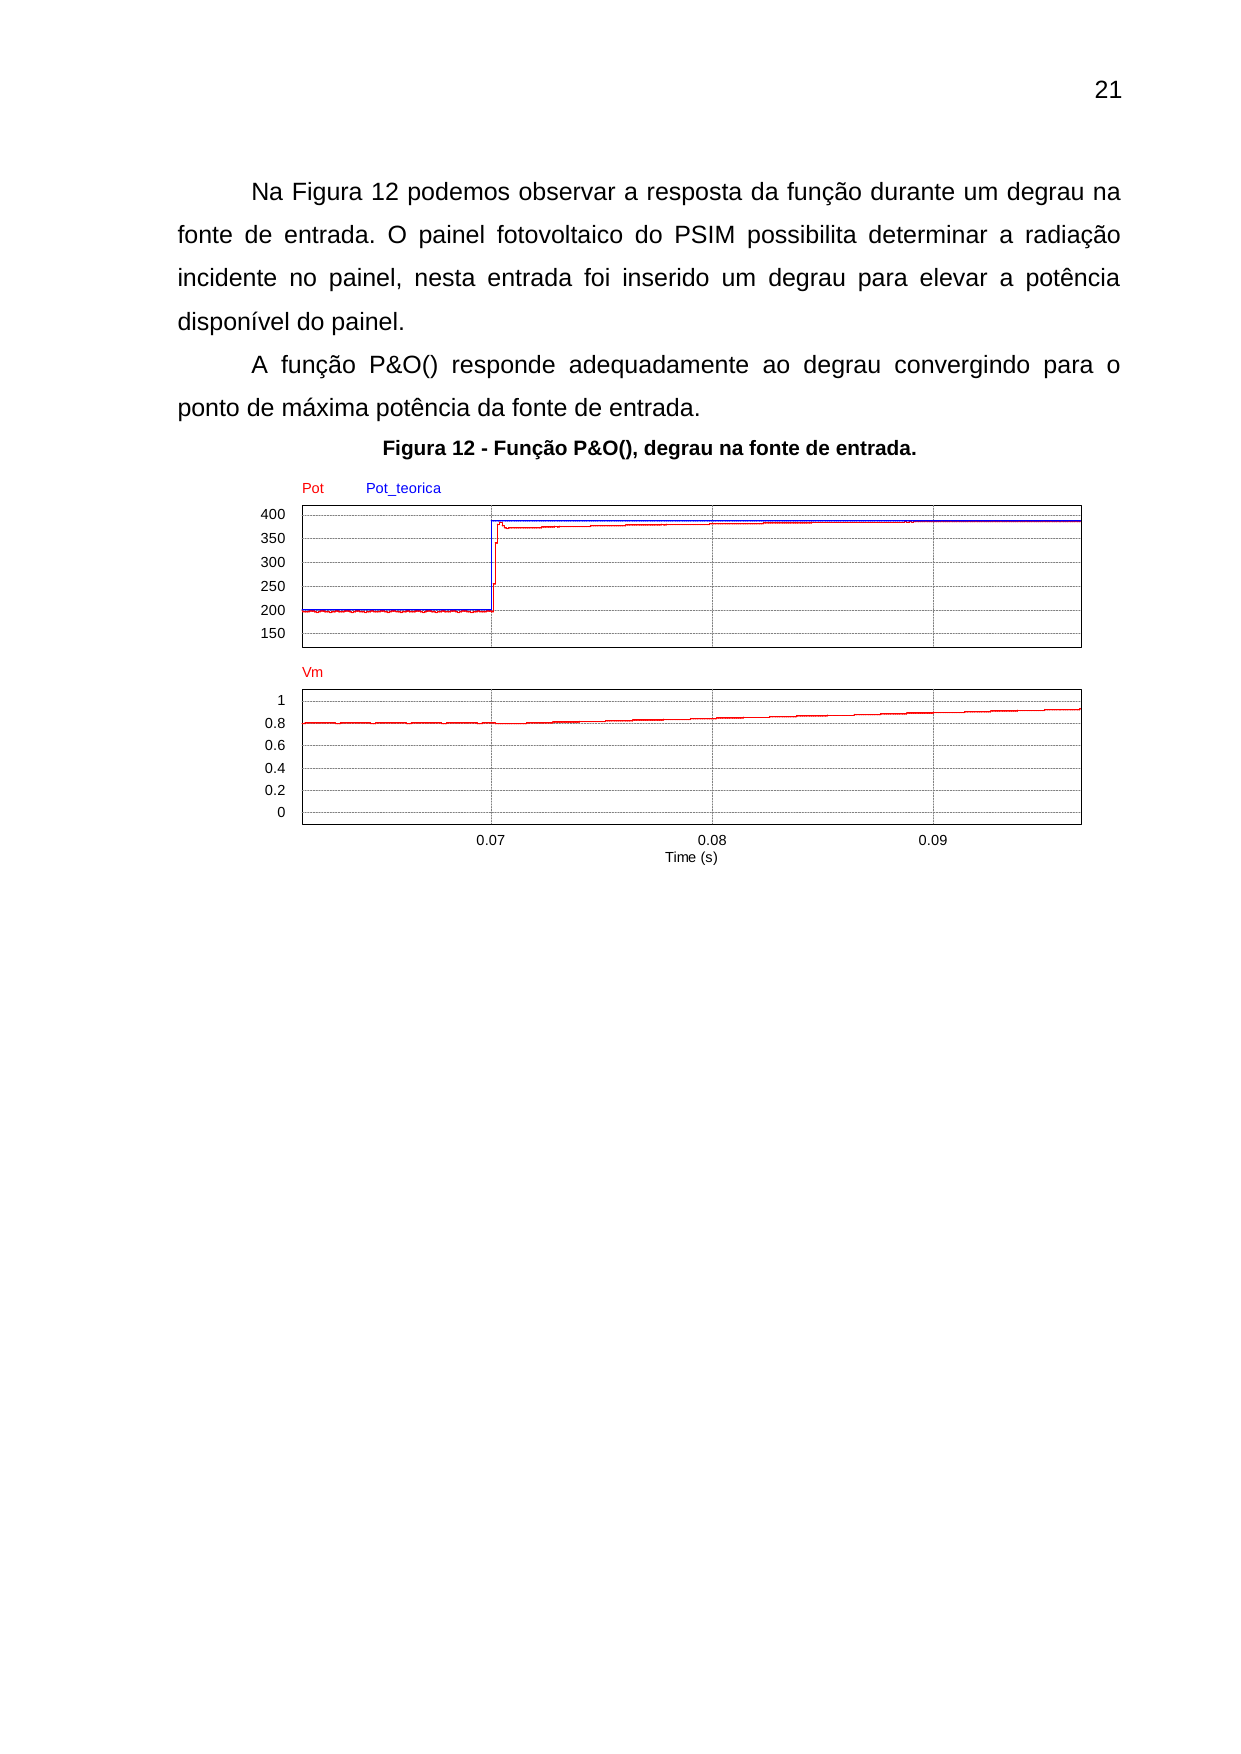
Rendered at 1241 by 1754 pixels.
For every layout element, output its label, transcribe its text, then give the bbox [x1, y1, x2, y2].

text A função P&O() responde adequadamente ao degrau convergindo para o ponto de máxima potência da fonte de entrada. [177, 350, 1122, 422]
text Na Figura 12 podemos observar a resposta da função durante um degrau na fonte de entrada. O painel fotovoltaico do PSIM possibilita determinar a radiação incidente no painel, nesta entrada foi inserido um degrau para elevar a potência disponível do painel. [177, 177, 1122, 335]
